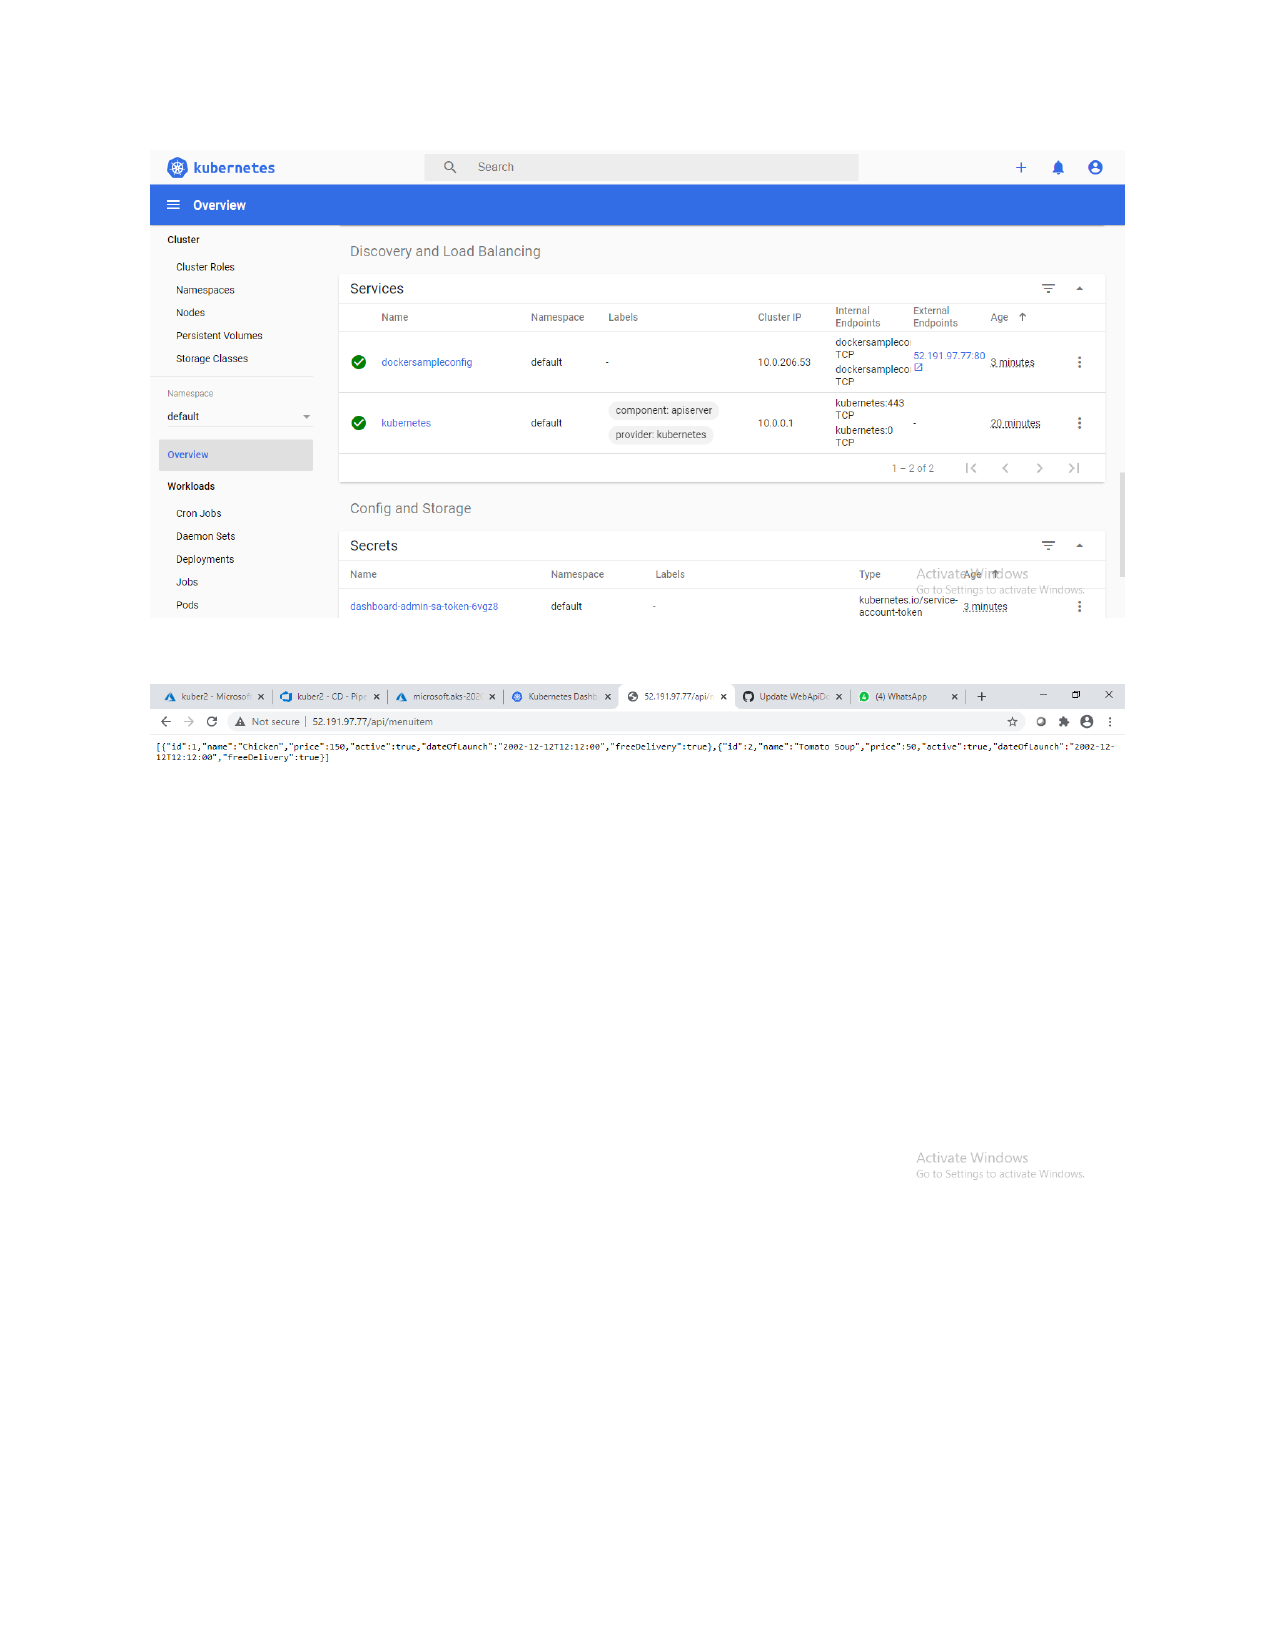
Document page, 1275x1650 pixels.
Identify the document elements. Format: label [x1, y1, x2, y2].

picture [150, 150, 1125, 618]
picture [150, 684, 1125, 1188]
